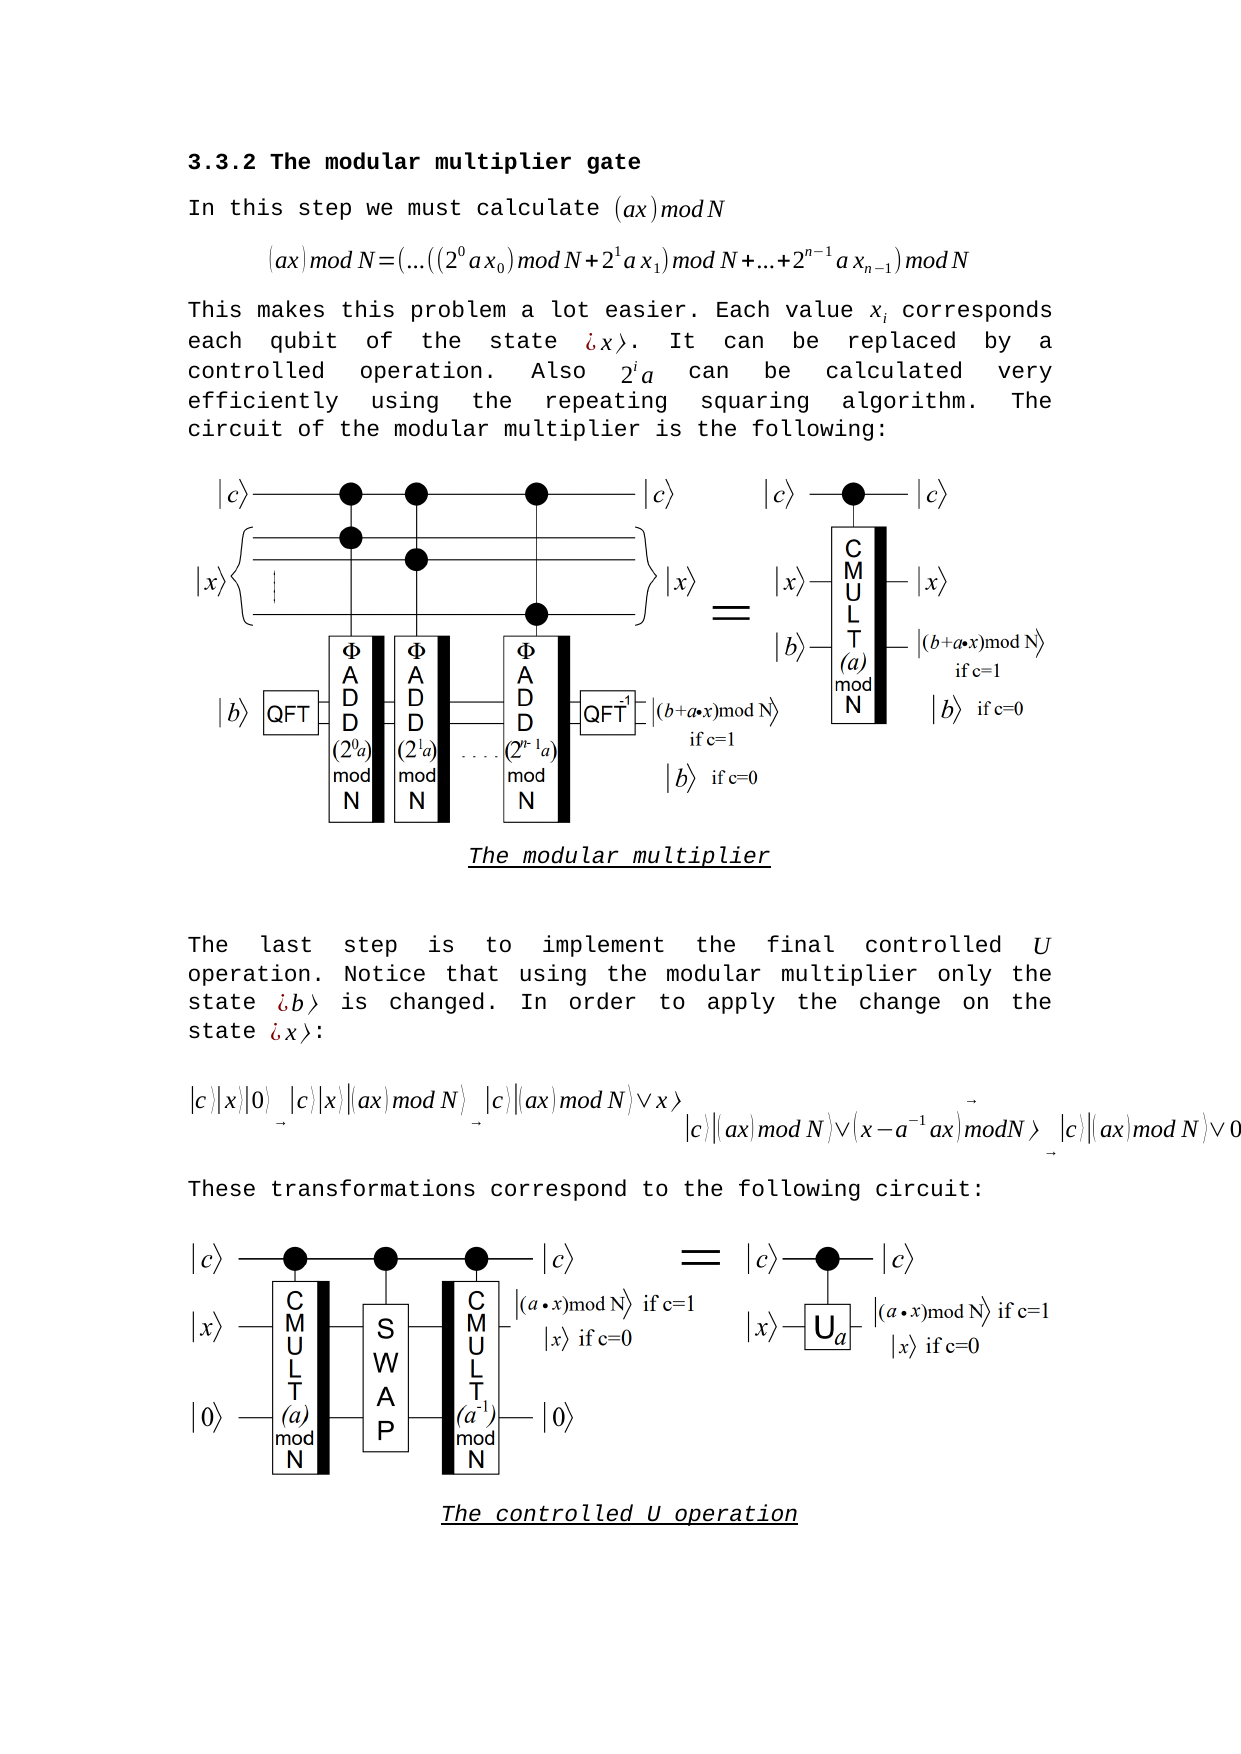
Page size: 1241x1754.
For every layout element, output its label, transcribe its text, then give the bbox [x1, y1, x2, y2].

text The modular multiplier [187, 845, 1053, 871]
text 3.3.2 The modular multiplier gate [187, 150, 1053, 176]
picture [187, 461, 1053, 827]
text The controlled U operation [187, 1502, 1053, 1528]
picture [187, 1221, 1053, 1484]
text These transformations correspond to the following circuit: [187, 1177, 1053, 1203]
text In this step we must calculate [187, 194, 1053, 224]
text The last step is to implement the final controlled operation. Notice that using the modular multiplier only the state is changed. In order to apply the change on the state : [187, 933, 1053, 1046]
text This makes this problem a lot easier. Each value corresponds each qubit of the state . It can be replaced by a controlled operation. Also can be calculated very efficiently using the repeating squaring algorithm. The circuit of the modular multiplier is the following: [187, 295, 1053, 443]
